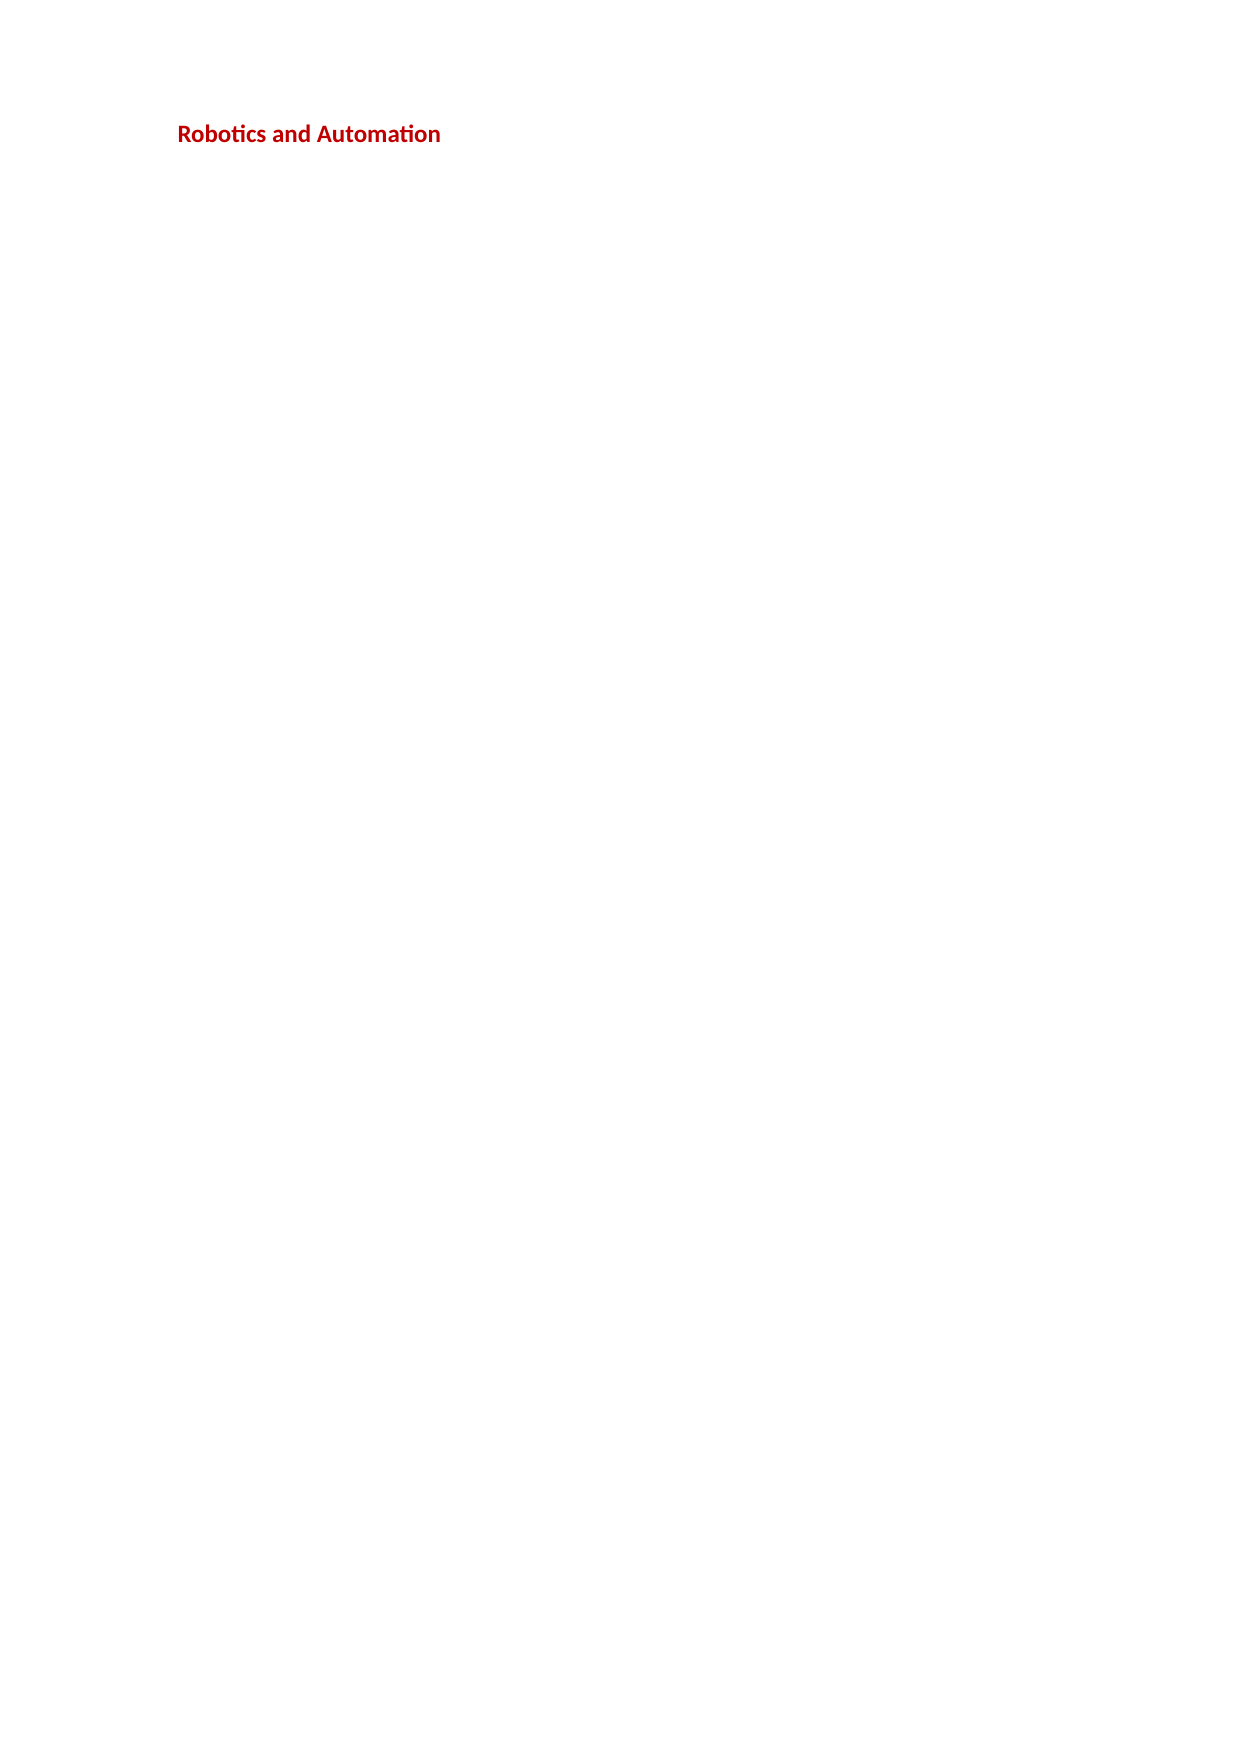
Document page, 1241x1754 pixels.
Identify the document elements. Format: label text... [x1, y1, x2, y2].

text Robotics and Automation [177, 118, 1152, 149]
